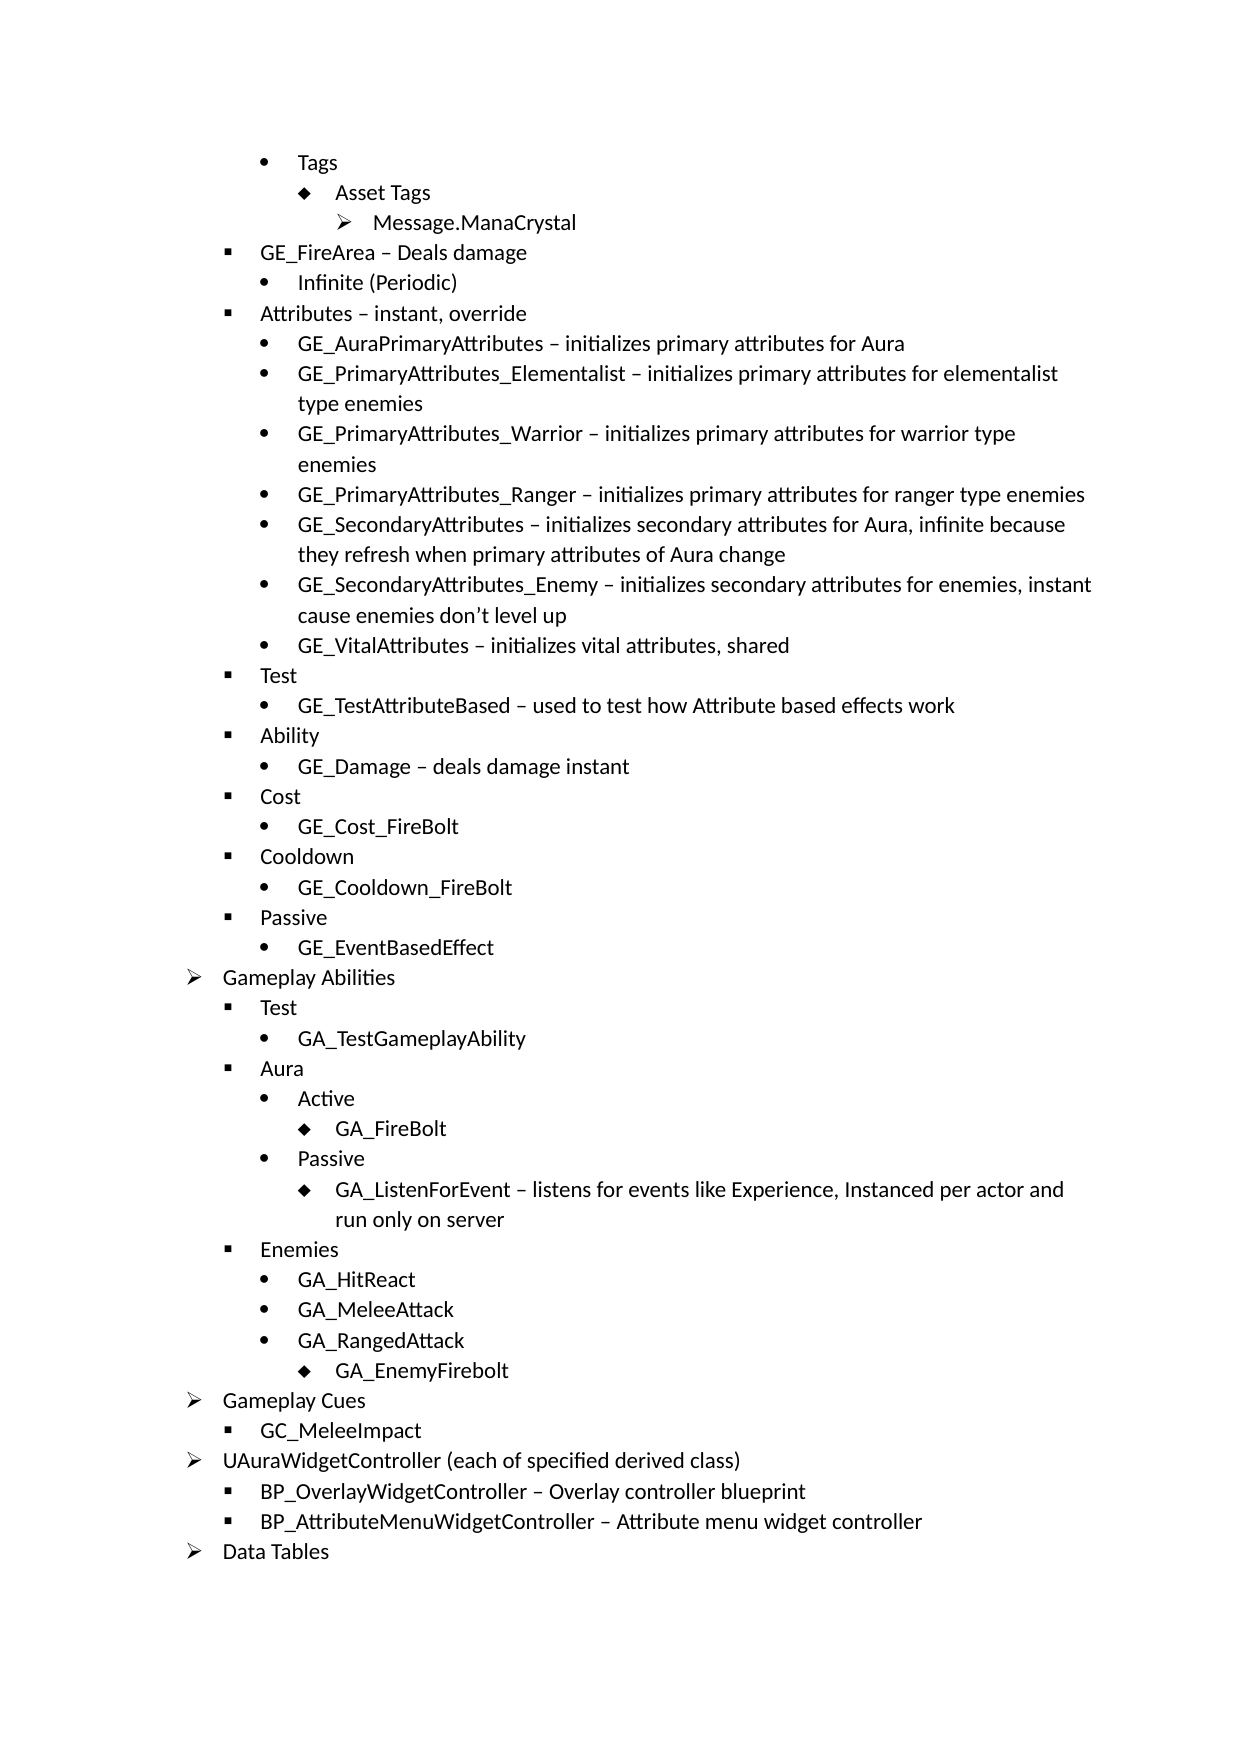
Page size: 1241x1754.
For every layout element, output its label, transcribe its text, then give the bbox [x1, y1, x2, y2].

list GE_SecondaryAttributes_Enemy – initializes secondary attributes for enemies, instant cause enemies don’t level up [260, 571, 1093, 629]
list GA_EnemyFirebolt [298, 1356, 1093, 1384]
list GE_EventBasedEffect [260, 933, 1093, 961]
list Data Tables [185, 1537, 1093, 1565]
list GE_AuraPrimaryAttributes – initializes primary attributes for Aura [260, 329, 1093, 357]
list Passive [223, 903, 1093, 931]
list Test [223, 993, 1093, 1021]
list GE_PrimaryAttributes_Warrior – initializes primary attributes for warrior type enemies [260, 419, 1093, 478]
list GA_FireBolt [298, 1114, 1093, 1142]
list BP_OverlayWidgetController – Overlay controller blueprint [223, 1477, 1093, 1505]
list GE_Cooldown_FireBolt [260, 873, 1093, 901]
list GE_Damage – deals damage instant [260, 752, 1093, 780]
list Aura [223, 1054, 1093, 1082]
list Tags [260, 148, 1093, 176]
list GE_Cost_FireBolt [260, 812, 1093, 840]
list GA_ListenForEvent – listens for events like Experience, Instanced per actor and run only on server [298, 1175, 1093, 1233]
list GA_MeleeAttack [260, 1296, 1093, 1323]
list GE_TestAttributeBased – used to test how Attribute based effects work [260, 691, 1093, 719]
list Enemies [223, 1235, 1093, 1263]
list Attributes – instant, override [223, 299, 1093, 327]
list Infinite (Periodic) [260, 268, 1093, 296]
list GE_VitalAttributes – initializes vital attributes, shared [260, 631, 1093, 659]
list GE_PrimaryAttributes_Ranger – initializes primary attributes for ranger type enemies [260, 480, 1093, 508]
list Passive [260, 1144, 1093, 1172]
list Cooldown [223, 842, 1093, 870]
list Message.ManaCrystal [335, 208, 1093, 236]
list GE_FireArea – Deals damage [223, 238, 1093, 266]
list GA_RangedAttack [260, 1326, 1093, 1354]
list GA_HitReact [260, 1265, 1093, 1293]
list Cost [223, 782, 1093, 810]
list Gameplay Abilities [185, 963, 1093, 991]
list Test [223, 661, 1093, 689]
list GC_MeleeImpact [223, 1416, 1093, 1444]
list Ability [223, 722, 1093, 749]
list BP_AttributeMenuWidgetController – Attribute menu widget controller [223, 1507, 1093, 1535]
list GA_TestGameplayAbility [260, 1024, 1093, 1052]
list Active [260, 1084, 1093, 1112]
list UAuraWidgetController (each of specified derived class) [185, 1447, 1093, 1474]
list GE_PrimaryAttributes_Elementalist – initializes primary attributes for elementalist type enemies [260, 359, 1093, 417]
list GE_SecondaryAttributes – initializes secondary attributes for Aura, infinite because they refresh when primary attributes of Aura change [260, 510, 1093, 568]
list Gameplay Cues [185, 1386, 1093, 1414]
list Asset Tags [298, 178, 1093, 206]
